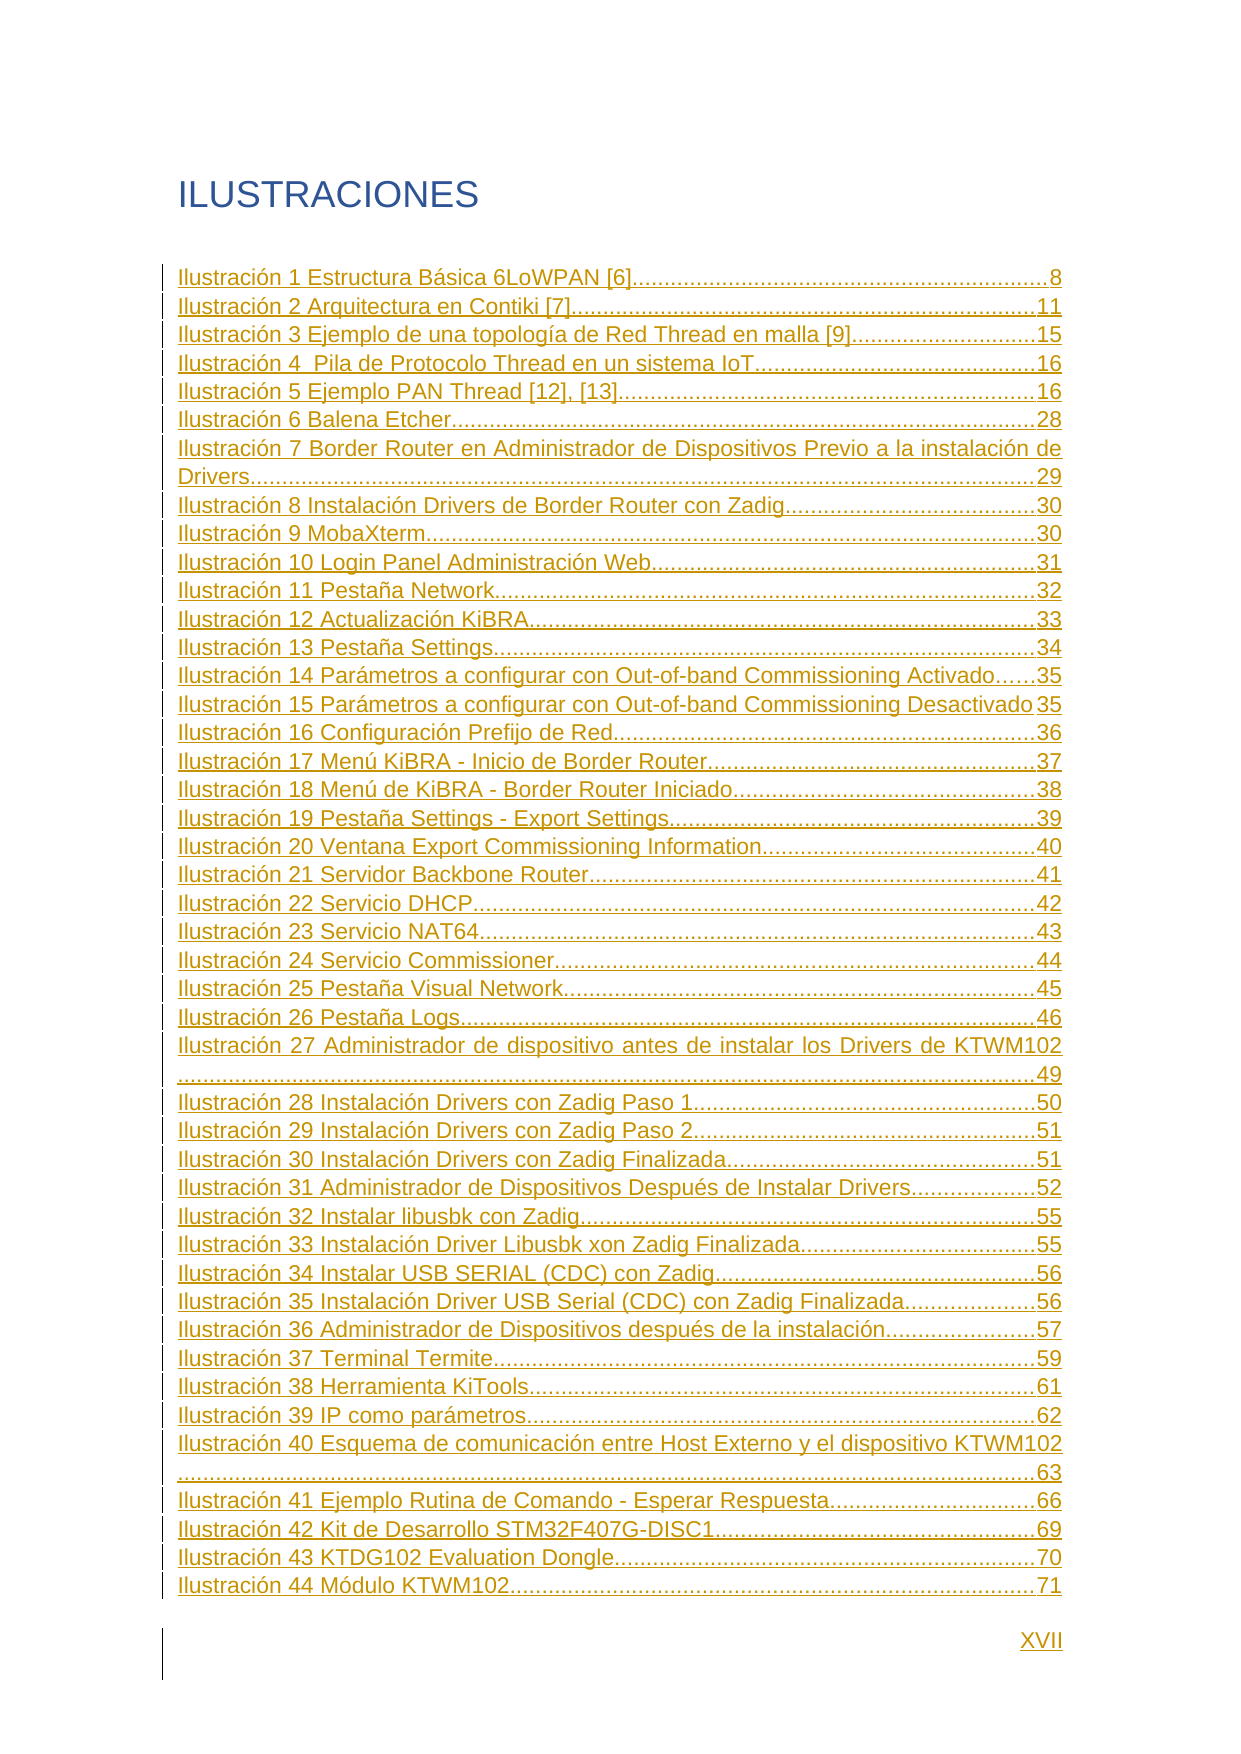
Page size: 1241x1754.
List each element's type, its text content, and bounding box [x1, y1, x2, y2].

subtitle ILUSTRACIONES [177, 173, 1063, 216]
